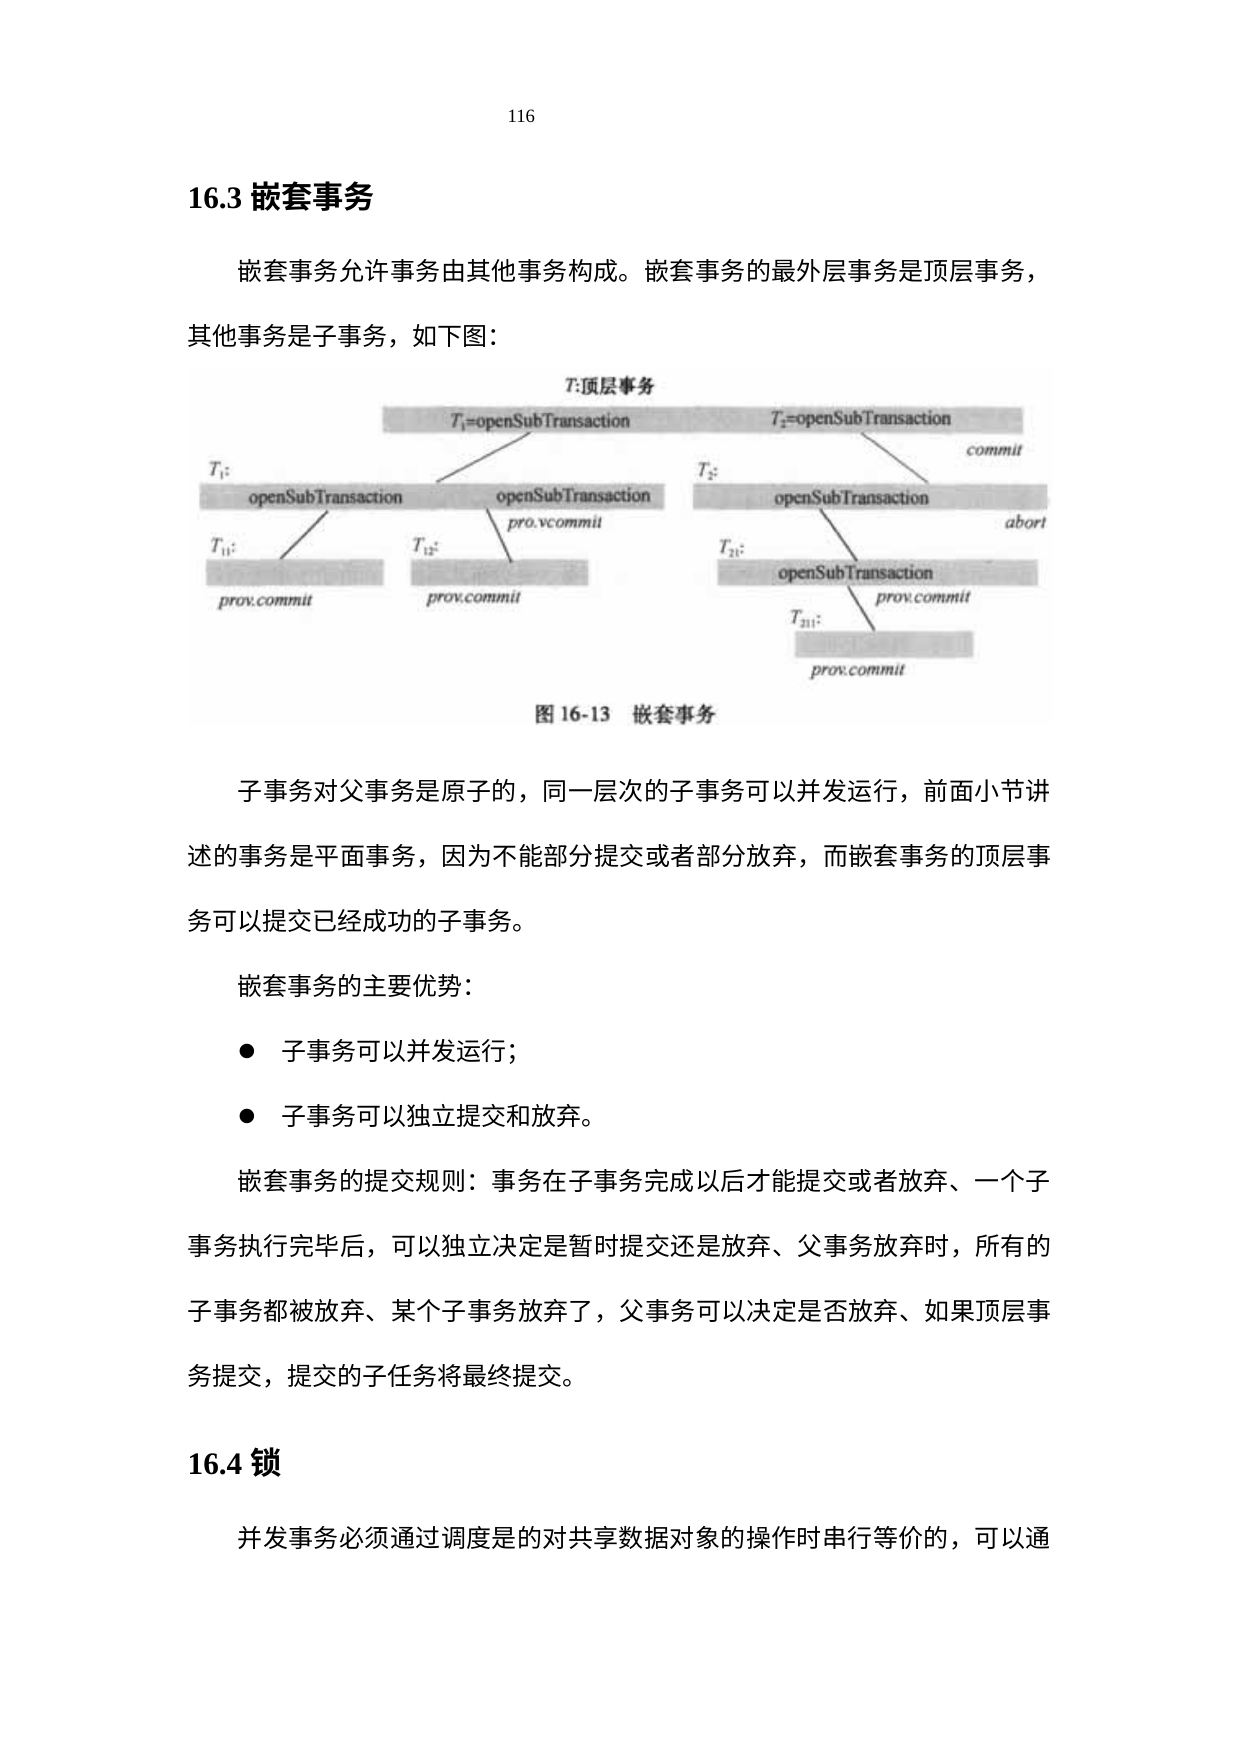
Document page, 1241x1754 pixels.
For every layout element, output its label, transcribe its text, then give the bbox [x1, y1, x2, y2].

subtitle 16.3 嵌套事务 [187, 162, 1053, 227]
list 子事务可以并发运行； [237, 1017, 1053, 1082]
text 嵌套事务的提交规则：事务在子事务完成以后才能提交或者放弃、一个子事务执行完毕后，可以独立决定是暂时提交还是放弃、父事务放弃时，所有的子事务都被放弃、某个子事务放弃了，父事务可以决定是否放弃、如果顶层事务提交，提交的子任务将最终提交。 [187, 1147, 1053, 1407]
text 嵌套事务的主要优势： [187, 952, 1053, 1017]
text 子事务对父事务是原子的，同一层次的子事务可以并发运行，前面小节讲述的事务是平面事务，因为不能部分提交或者部分放弃，而嵌套事务的顶层事务可以提交已经成功的子事务。 [187, 757, 1053, 952]
subtitle 16.4 锁 [187, 1428, 1053, 1493]
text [187, 1504, 1053, 1569]
text 嵌套事务允许事务由其他事务构成。嵌套事务的最外层事务是顶层事务，其他事务是子事务，如下图： [187, 237, 1053, 367]
list 子事务可以独立提交和放弃。 [237, 1082, 1053, 1147]
picture [187, 367, 1053, 726]
